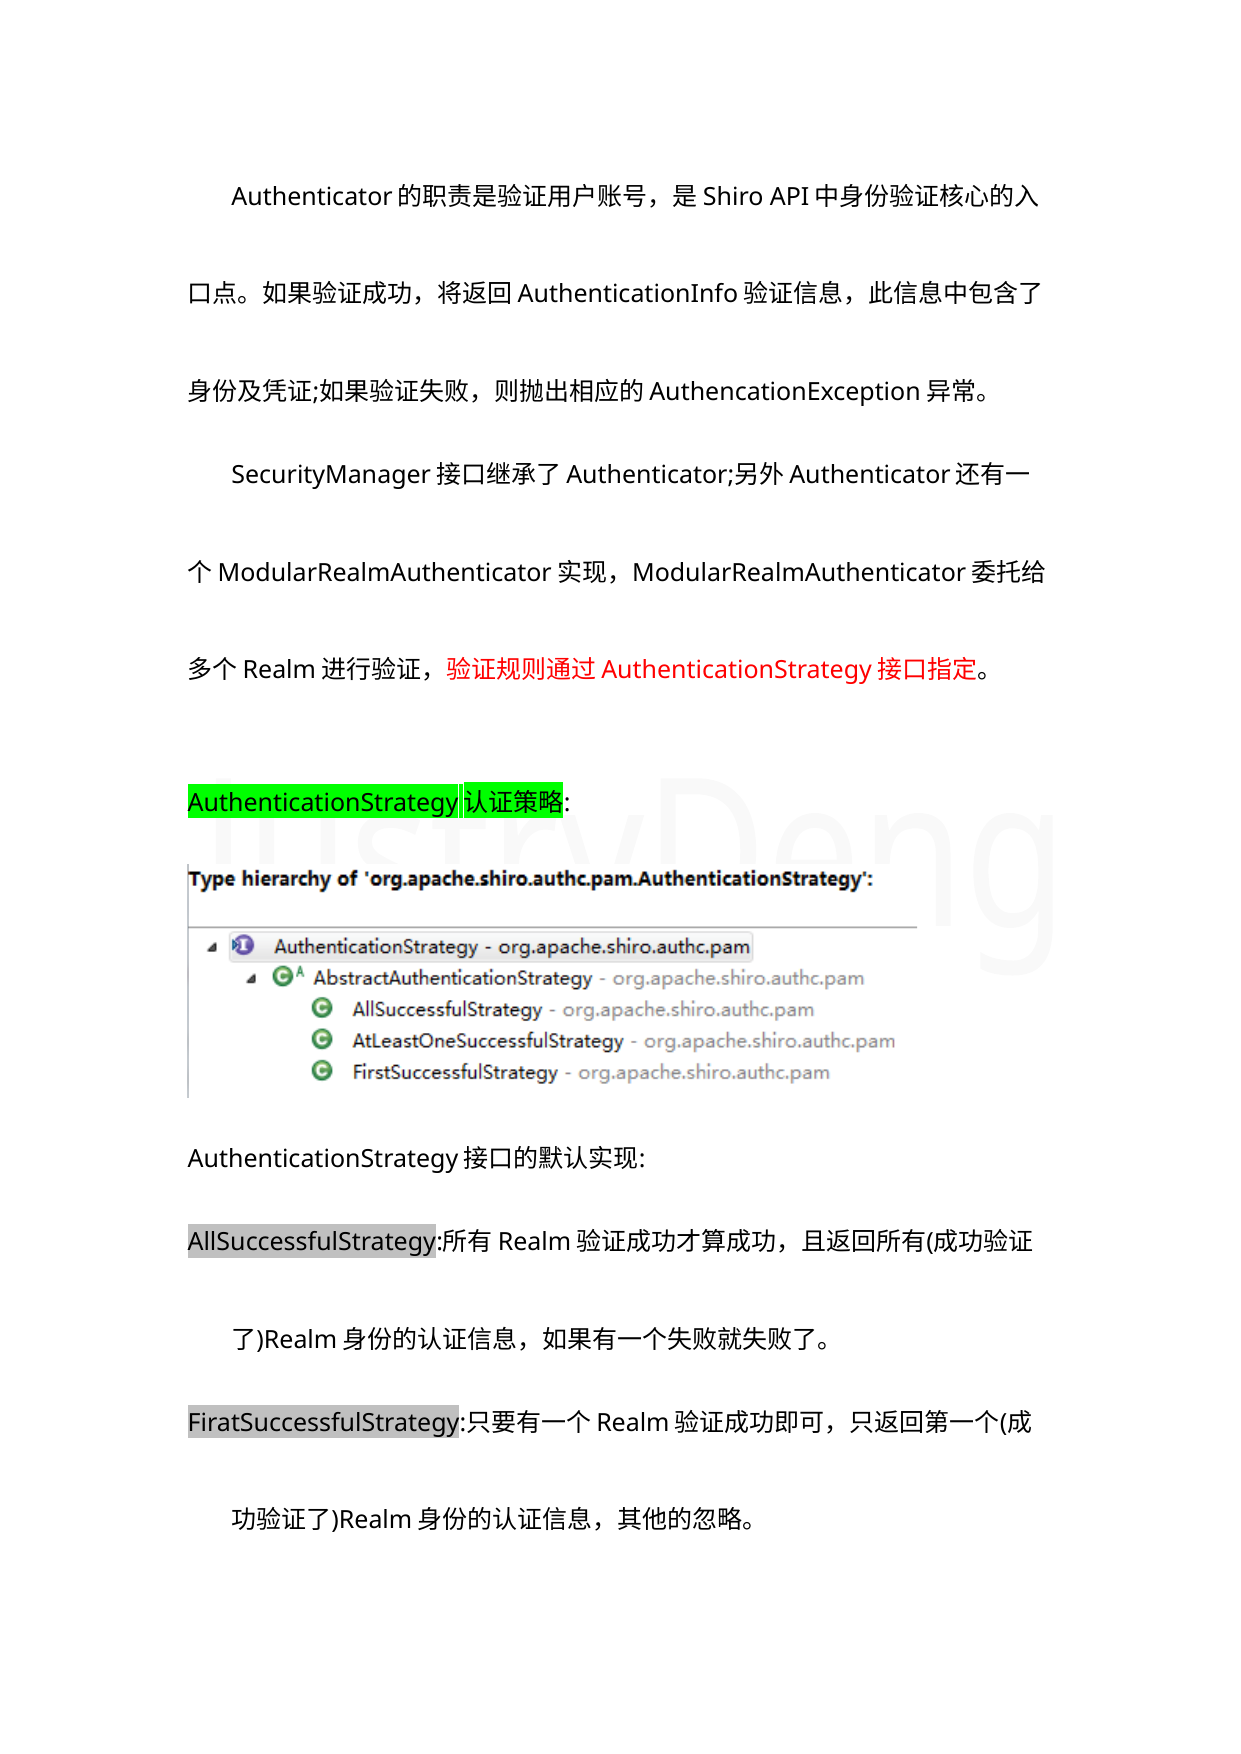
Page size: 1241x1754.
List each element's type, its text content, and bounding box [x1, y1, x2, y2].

list SecurityManager接口继承了Authenticator;另外Authenticator还有一个ModularRealmAuthenticator实现，ModularRealmAuthenticator委托给多个Realm进行验证，验证规则通过AuthenticationStrategy接口指定。 [187, 440, 1053, 700]
list Authenticator的职责是验证用户账号，是Shiro API中身份验证核心的入口点。如果验证成功，将返回AuthenticationInfo验证信息，此信息中包含了身份及凭证;如果验证失败，则抛出相应的AuthencationException异常。 [187, 162, 1053, 422]
picture [187, 864, 918, 1098]
list FiratSuccessfulStrategy:只要有一个Realm验证成功即可，只返回第一个(成 功验证了)Realm身份的认证信息，其他的忽略。 [187, 1388, 1053, 1550]
list AllSuccessfulStrategy:所有Realm验证成功才算成功，且返回所有(成功验证 了)Realm身份的认证信息，如果有一个失败就失败了。 [187, 1207, 1053, 1370]
list AuthenticationStrategy接口的默认实现: [187, 1124, 1053, 1189]
list AuthenticationStrategy认证策略: [187, 768, 1053, 833]
